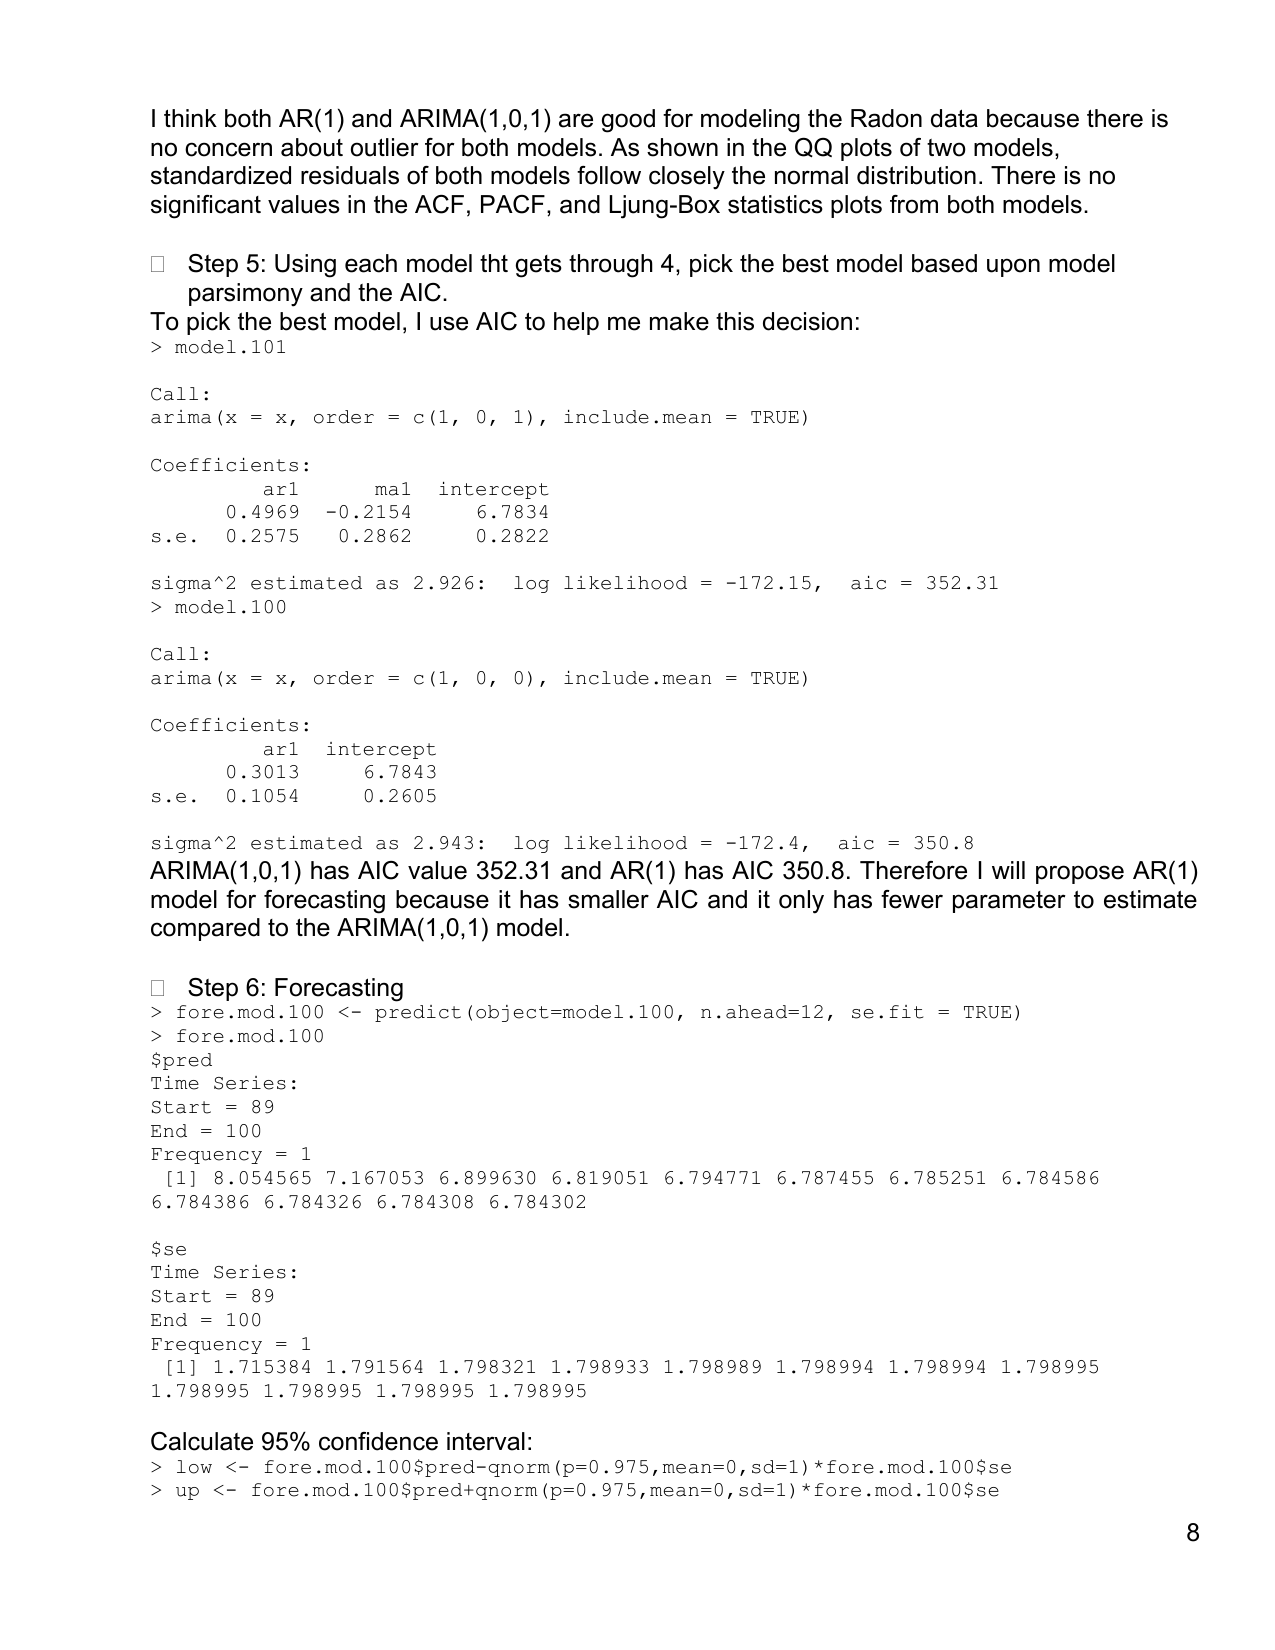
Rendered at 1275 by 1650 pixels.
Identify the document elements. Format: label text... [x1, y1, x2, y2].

text I think both AR(1) and ARIMA(1,0,1) are good for modeling the Radon data because there is no concern about outlier for both models. As shown in the QQ plots of two models, standardized residuals of both models follow closely the normal distribution. There is no significant values in the ACF, PACF, and Ljung-Box statistics plots from both models. [150, 104, 1200, 219]
text > model.101 [150, 336, 1200, 359]
text Coefficients: [150, 454, 1200, 477]
text [1] 1.715384 1.791564 1.798321 1.798933 1.798989 1.798994 1.798994 1.798995 1.798995 1.798995 1.798995 1.798995 [150, 1356, 1200, 1403]
text 0.4969 -0.2154 6.7834 [150, 501, 1200, 525]
text > fore.mod.100 <- predict(object=model.100, n.ahead=12, se.fit = TRUE) [150, 1001, 1200, 1025]
text To pick the best model, I use AIC to help me make this decision: [150, 307, 1200, 336]
text Start = 89 [150, 1285, 1200, 1309]
text s.e. 0.2575 0.2862 0.2822 [150, 525, 1200, 548]
text Time Series: [150, 1262, 1200, 1285]
text 0.3013 6.7843 [150, 761, 1200, 785]
text Call: [150, 643, 1200, 667]
text Time Series: [150, 1072, 1200, 1096]
text arima(x = x, order = c(1, 0, 0), include.mean = TRUE) [150, 667, 1200, 690]
text ar1 ma1 intercept [150, 477, 1200, 501]
text > up <- fore.mod.100$pred+qnorm(p=0.975,mean=0,sd=1)*fore.mod.100$se [150, 1479, 1200, 1503]
text ARIMA(1,0,1) has AIC value 352.31 and AR(1) has AIC 350.8. Therefore I will propose AR(1) model for forecasting because it has smaller AIC and it only has fewer parameter to estimate compared to the ARIMA(1,0,1) model. [150, 856, 1200, 942]
list Step 5: Using each model tht gets through 4, pick the best model based upon model parsimony and the AIC. [150, 247, 1200, 307]
text s.e. 0.1054 0.2605 [150, 785, 1200, 808]
text > model.100 [150, 596, 1200, 619]
text Frequency = 1 [150, 1143, 1200, 1167]
text Frequency = 1 [150, 1332, 1200, 1356]
text arima(x = x, order = c(1, 0, 1), include.mean = TRUE) [150, 407, 1200, 430]
text > fore.mod.100 [150, 1025, 1200, 1049]
text sigma^2 estimated as 2.943: log likelihood = -172.4, aic = 350.8 [150, 832, 1200, 856]
text Call: [150, 383, 1200, 407]
text $pred [150, 1049, 1200, 1072]
text [1] 8.054565 7.167053 6.899630 6.819051 6.794771 6.787455 6.785251 6.784586 6.784386 6.784326 6.784308 6.784302 [150, 1167, 1200, 1214]
text End = 100 [150, 1120, 1200, 1143]
list Step 6: Forecasting [150, 971, 1200, 1001]
text ar1 intercept [150, 738, 1200, 761]
text sigma^2 estimated as 2.926: log likelihood = -172.15, aic = 352.31 [150, 572, 1200, 596]
text Start = 89 [150, 1096, 1200, 1120]
text Calculate 95% confidence interval: [150, 1427, 1200, 1456]
text > low <- fore.mod.100$pred-qnorm(p=0.975,mean=0,sd=1)*fore.mod.100$se [150, 1456, 1200, 1479]
text End = 100 [150, 1309, 1200, 1332]
text $se [150, 1238, 1200, 1262]
text Coefficients: [150, 714, 1200, 738]
